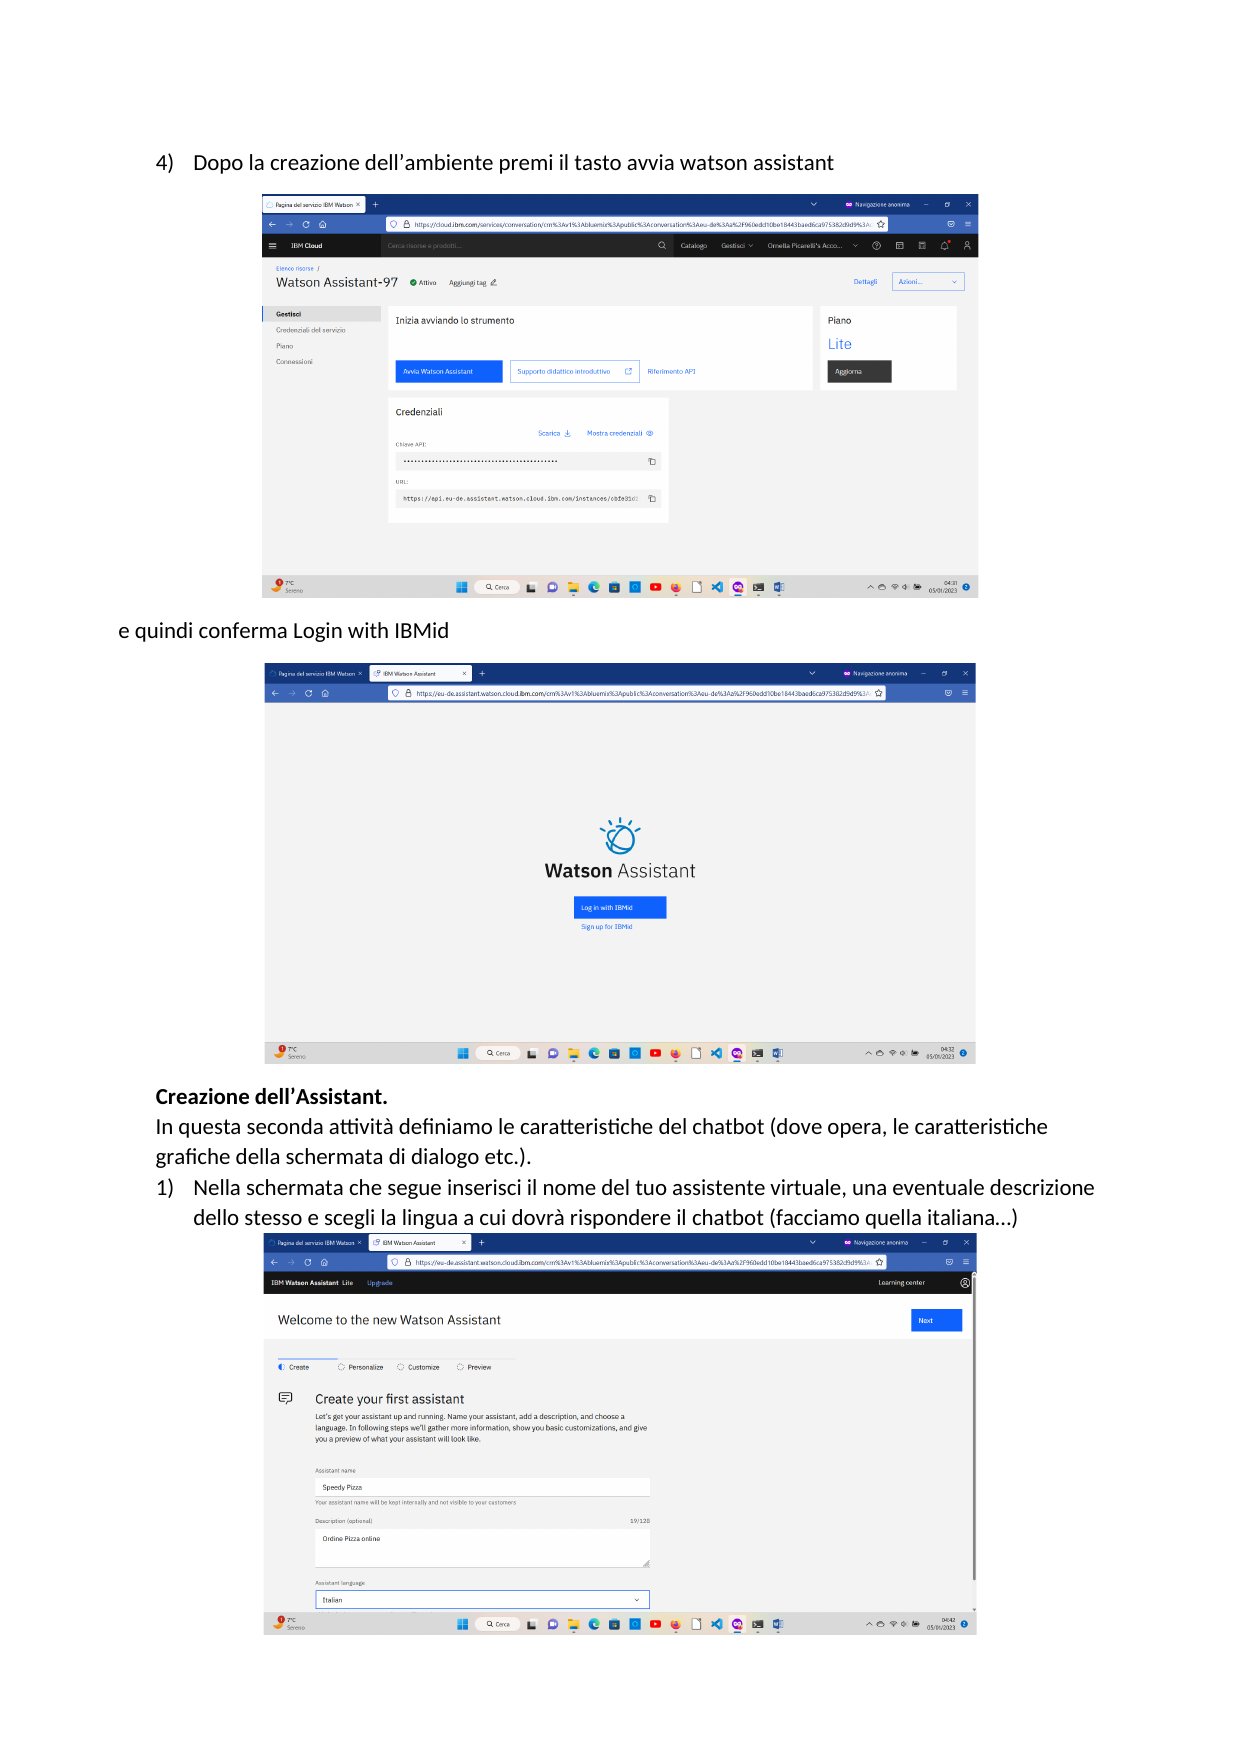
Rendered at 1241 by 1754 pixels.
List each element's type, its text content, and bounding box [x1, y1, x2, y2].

picture [262, 194, 979, 598]
picture [264, 663, 976, 1064]
picture [263, 1233, 977, 1635]
text In questa seconda attività definiamo le caratteristiche del chatbot (dove opera, le caratteristiche grafiche della schermata di dialogo etc.). [155, 1112, 1122, 1170]
text e quindi conferma Login with IBMid [118, 616, 1122, 644]
list Nella schermata che segue inserisci il nome del tuo assistente virtuale, una eventuale descrizione dello stesso e scegli la lingua a cui dovrà rispondere il chatbot (facciamo quella italiana…) [156, 1173, 1122, 1231]
list Dopo la creazione dell’ambiente premi il tasto avvia watson assistant [156, 148, 1122, 176]
text Creazione dell’Assistant. [156, 1082, 1122, 1110]
